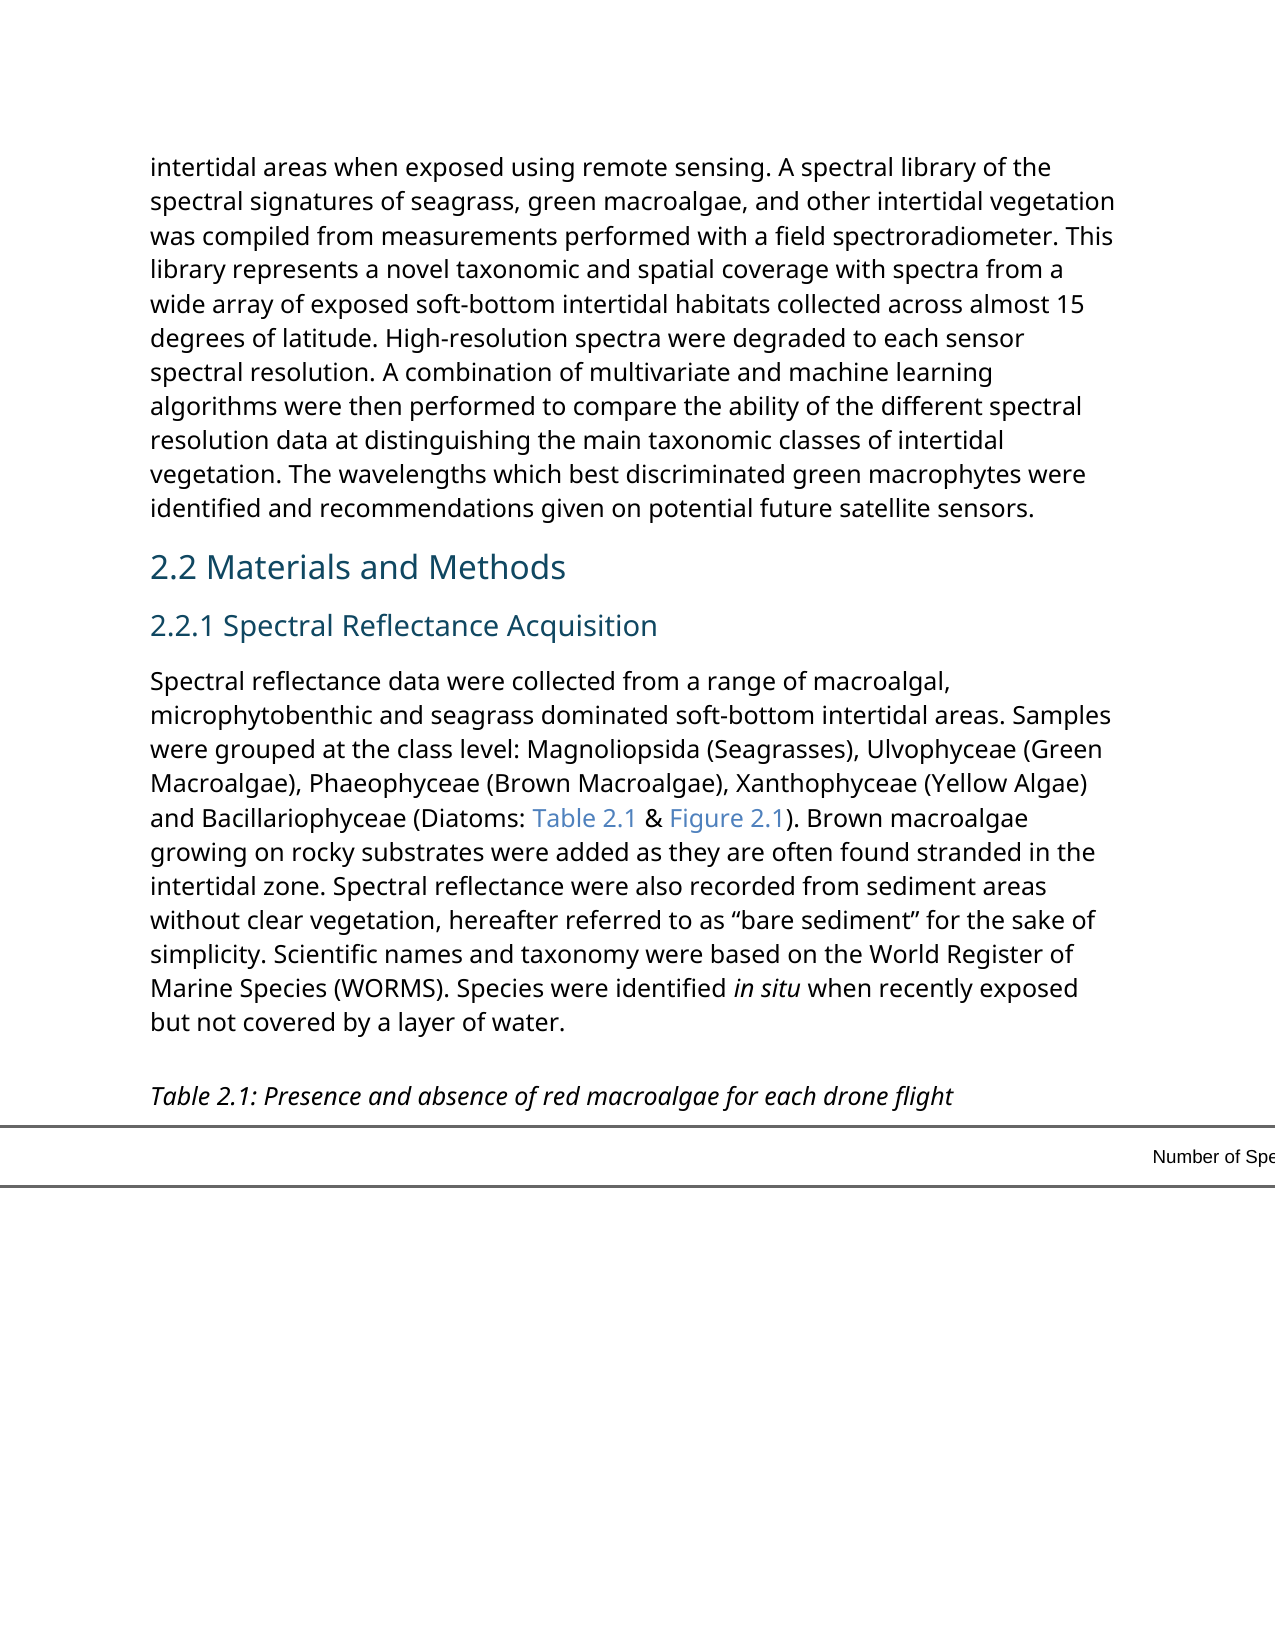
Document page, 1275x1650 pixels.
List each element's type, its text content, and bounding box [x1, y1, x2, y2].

text Spectral reflectance data were collected from a range of macroalgal, microphytobenthic and seagrass dominated soft-bottom intertidal areas. Samples were grouped at the class level: Magnoliopsida (Seagrasses), Ulvophyceae (Green Macroalgae), Phaeophyceae (Brown Macroalgae), Xanthophyceae (Yellow Algae) and Bacillariophyceae (Diatoms: Table 2.1 & Figure 2.1). Brown macroalgae growing on rocky substrates were added as they are often found stranded in the intertidal zone. Spectral reflectance were also recorded from sediment areas without clear vegetation, hereafter referred to as “bare sediment” for the sake of simplicity. Scientific names and taxonomy were based on the World Register of Marine Species (WORMS). Species were identified in situ when recently exposed but not covered by a layer of water. [150, 664, 1125, 1039]
subtitle 2.2.1 Spectral Reflectance Acquisition [150, 606, 1125, 645]
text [150, 150, 1125, 525]
subtitle 2.2 Materials and Methods [150, 543, 1125, 589]
